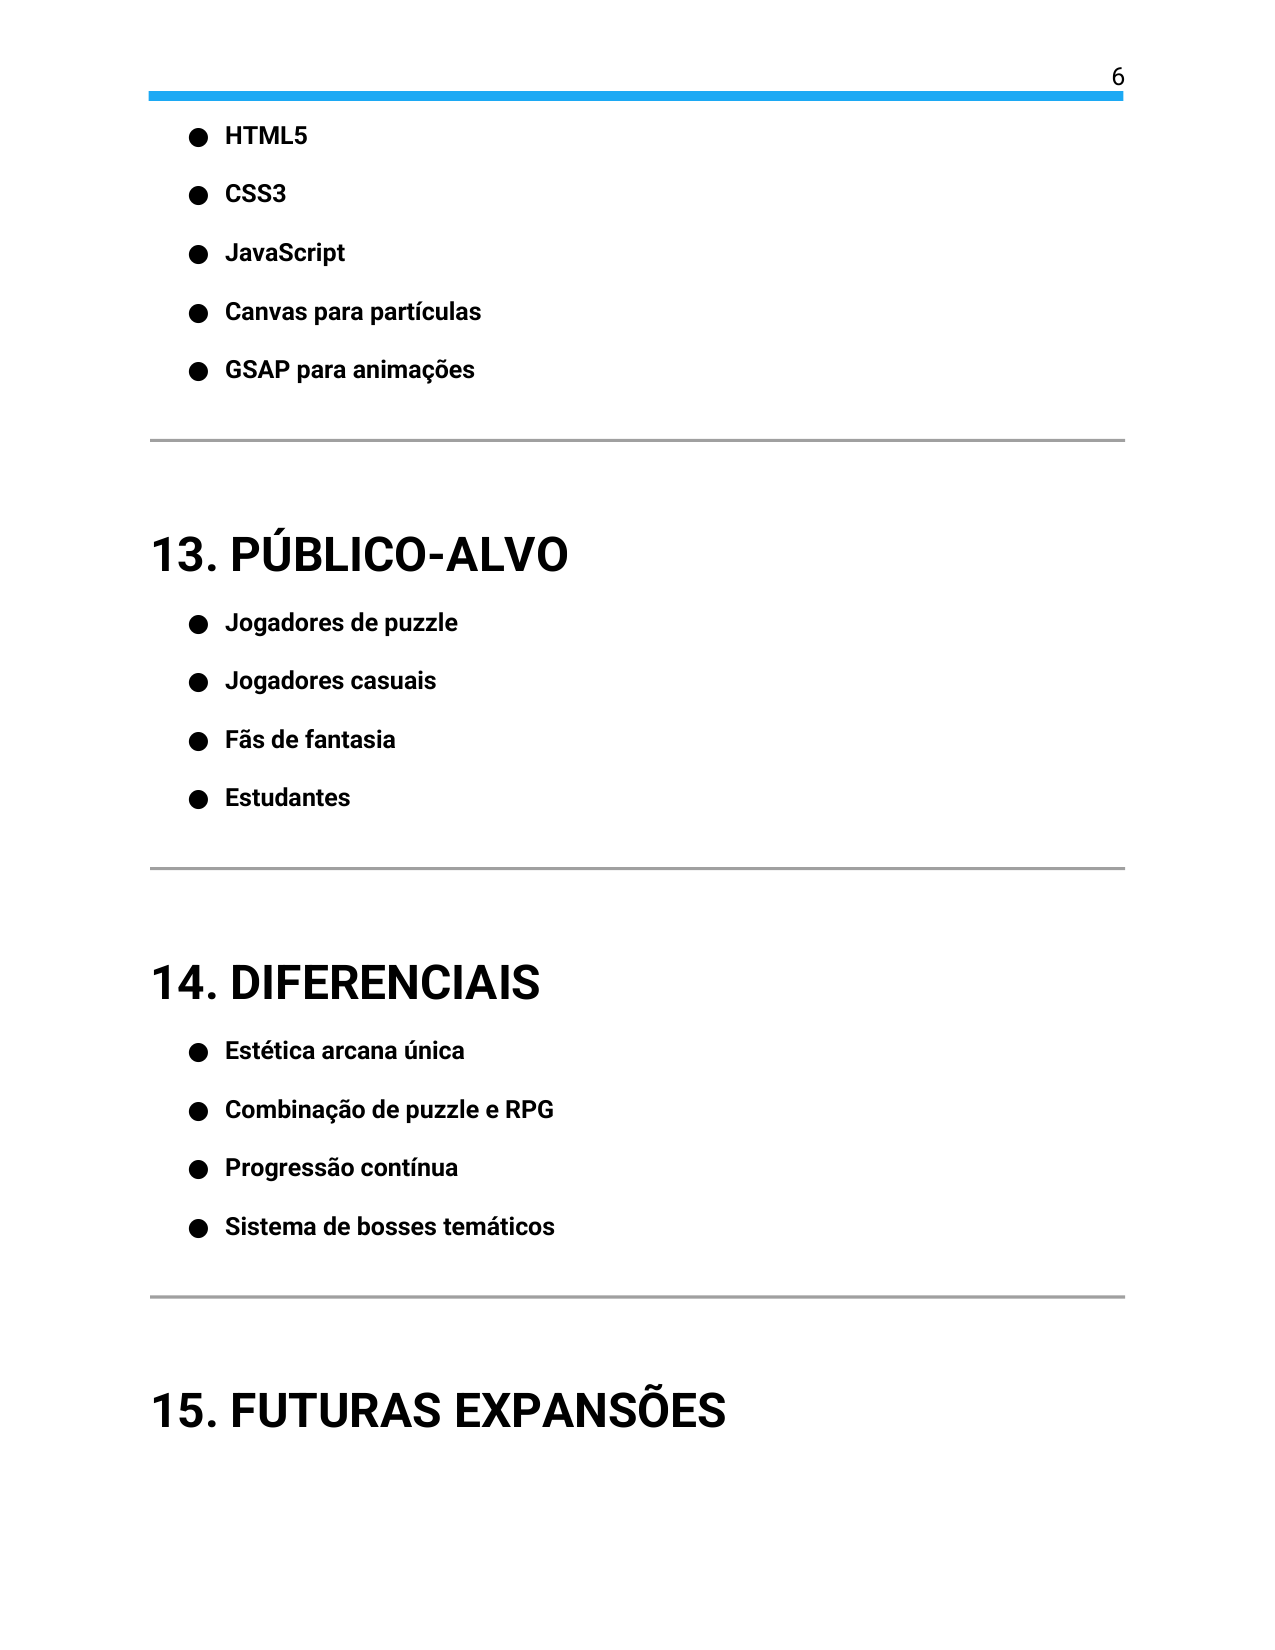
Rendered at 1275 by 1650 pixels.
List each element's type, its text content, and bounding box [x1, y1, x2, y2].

subtitle 13. PÚBLICO-ALVO [150, 527, 1125, 583]
list Fãs de fantasia [187, 725, 1125, 783]
list Estética arcana única [187, 1036, 1125, 1095]
list Progressão contínua [187, 1153, 1125, 1212]
list Sistema de bosses temáticos [187, 1212, 1125, 1270]
list HTML5 [187, 121, 1125, 179]
list JavaScript [187, 238, 1125, 297]
list Estudantes [187, 783, 1125, 842]
list Jogadores casuais [187, 666, 1125, 725]
picture [148, 91, 1124, 101]
list Jogadores de puzzle [187, 608, 1125, 666]
subtitle 14. DIFERENCIAIS [150, 955, 1125, 1011]
list GSAP para animações [187, 355, 1125, 414]
list CSS3 [187, 179, 1125, 238]
list Canvas para partículas [187, 297, 1125, 355]
subtitle 15. FUTURAS EXPANSÕES [150, 1383, 1125, 1439]
list Combinação de puzzle e RPG [187, 1095, 1125, 1153]
